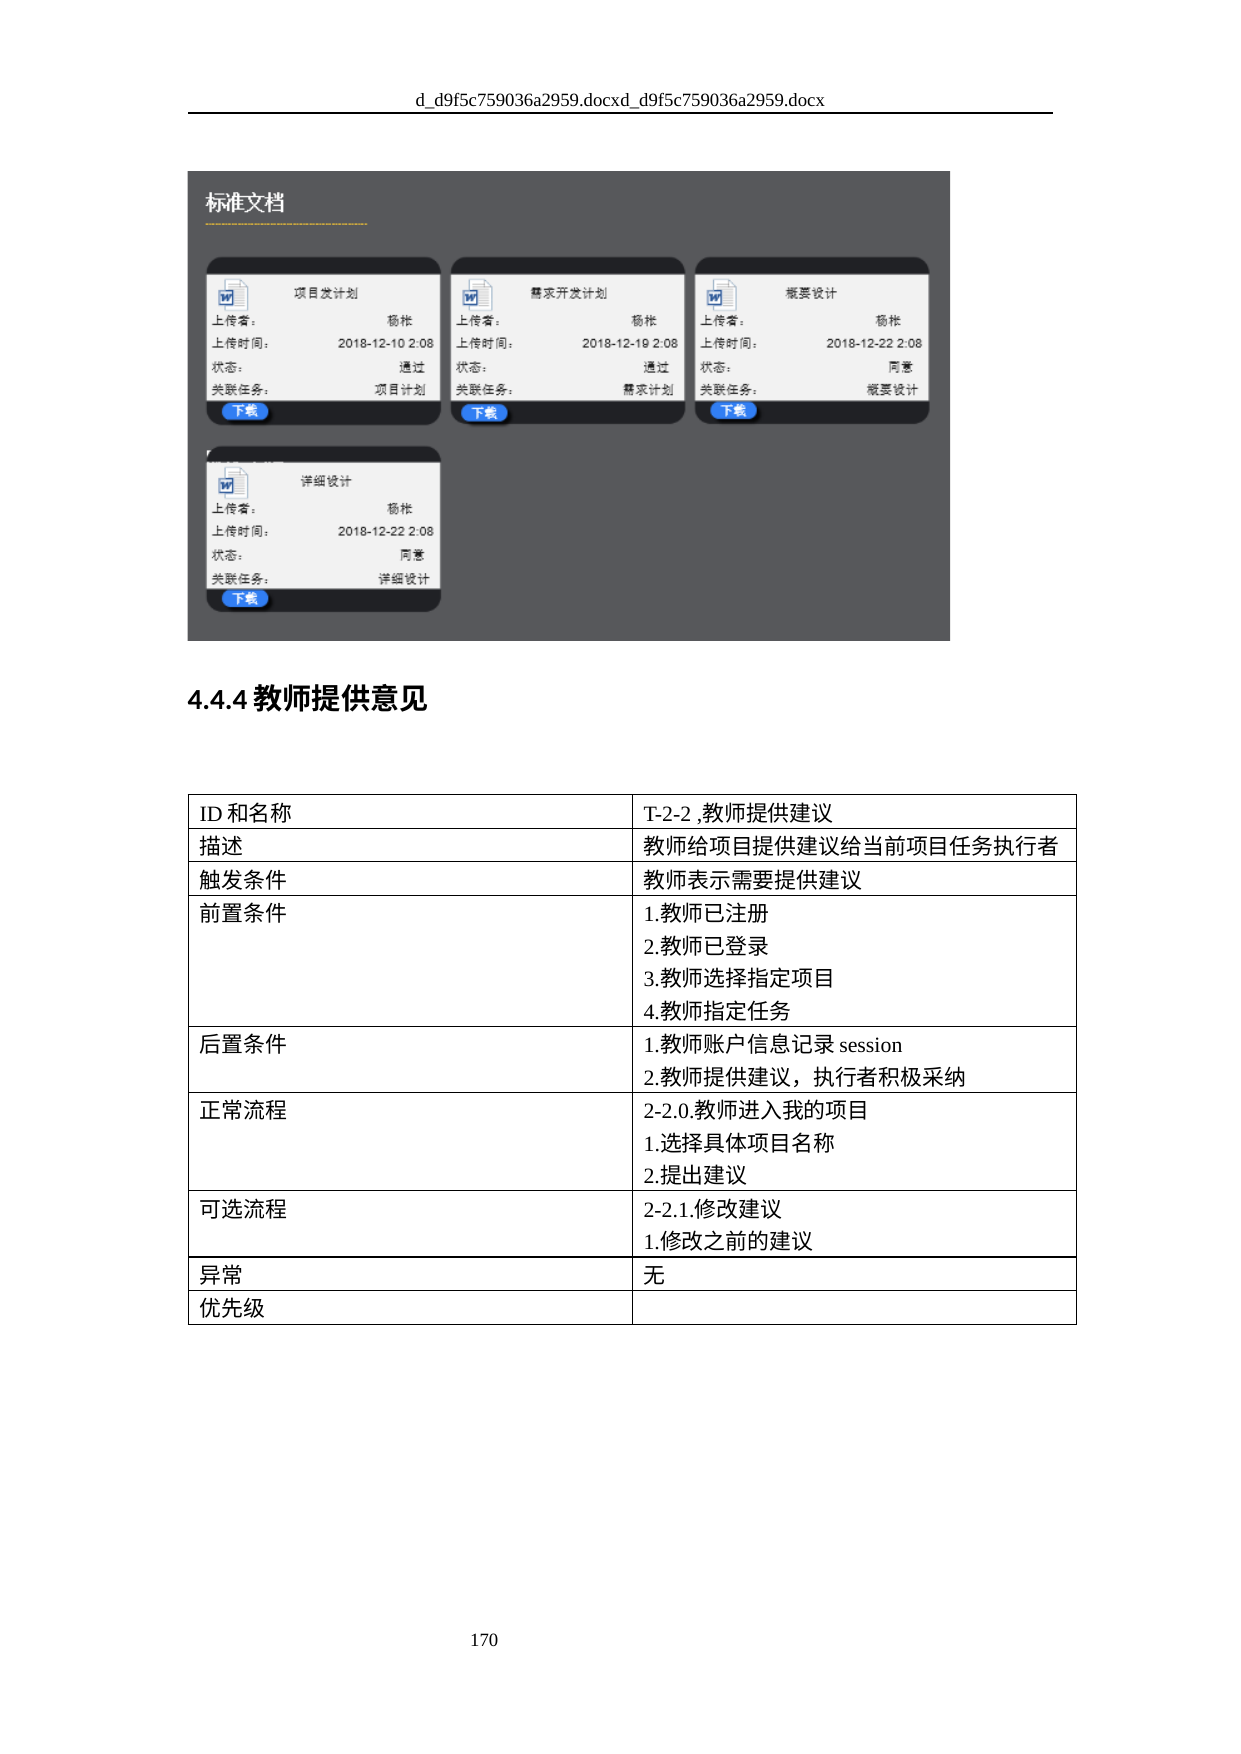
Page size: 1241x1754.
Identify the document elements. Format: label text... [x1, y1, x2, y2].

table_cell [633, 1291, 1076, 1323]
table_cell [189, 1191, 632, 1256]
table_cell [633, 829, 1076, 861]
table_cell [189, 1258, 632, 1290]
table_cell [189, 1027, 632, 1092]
subtitle 4.4.4教师提供意见 [187, 664, 1053, 729]
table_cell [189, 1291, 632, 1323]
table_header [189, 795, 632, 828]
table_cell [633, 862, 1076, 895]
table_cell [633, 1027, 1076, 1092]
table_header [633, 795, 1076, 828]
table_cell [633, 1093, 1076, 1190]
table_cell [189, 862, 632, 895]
picture [187, 171, 951, 641]
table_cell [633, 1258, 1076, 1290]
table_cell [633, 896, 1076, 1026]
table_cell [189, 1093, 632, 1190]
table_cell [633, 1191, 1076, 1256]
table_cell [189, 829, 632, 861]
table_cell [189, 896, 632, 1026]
